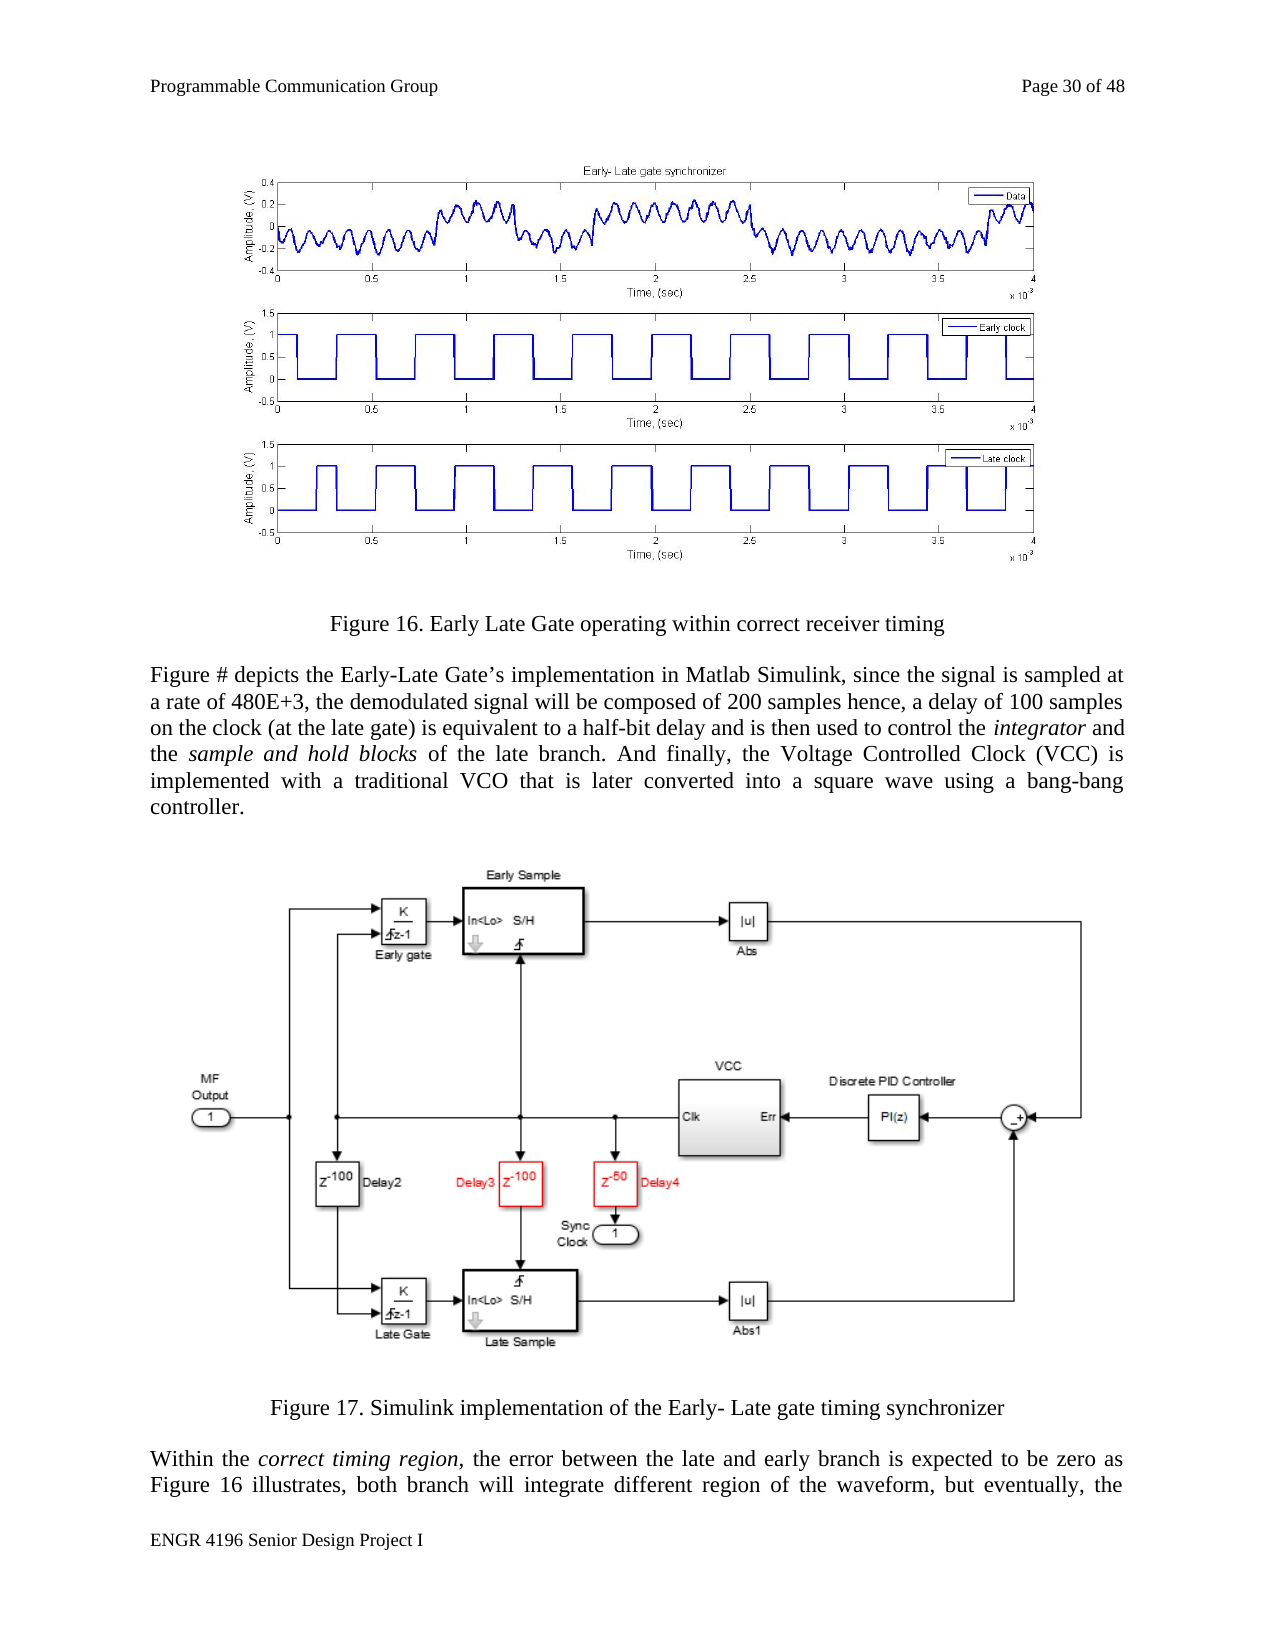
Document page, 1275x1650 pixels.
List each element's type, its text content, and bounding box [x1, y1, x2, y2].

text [150, 1445, 1125, 1498]
text Figure 17. Simulink implementation of the Early- Late gate timing synchronizer [150, 1394, 1125, 1420]
text Figure # depicts the Early-Late Gate’s implementation in Matlab Simulink, since the signal is sampled at a rate of 480E+3, the demodulated signal will be composed of 200 samples hence, a delay of 100 samples on the clock (at the late gate) is equivalent to a half-bit delay and is then used to control the integrator and the sample and hold blocks of the late branch. And finally, the Voltage Controlled Clock (VCC) is implemented with a traditional VCO that is later converted into a square wave using a bang-bang controller. [150, 661, 1125, 819]
text Figure 16. Early Late Gate operating within correct receiver timing [150, 610, 1125, 636]
picture [150, 844, 1125, 1369]
picture [150, 150, 1125, 586]
